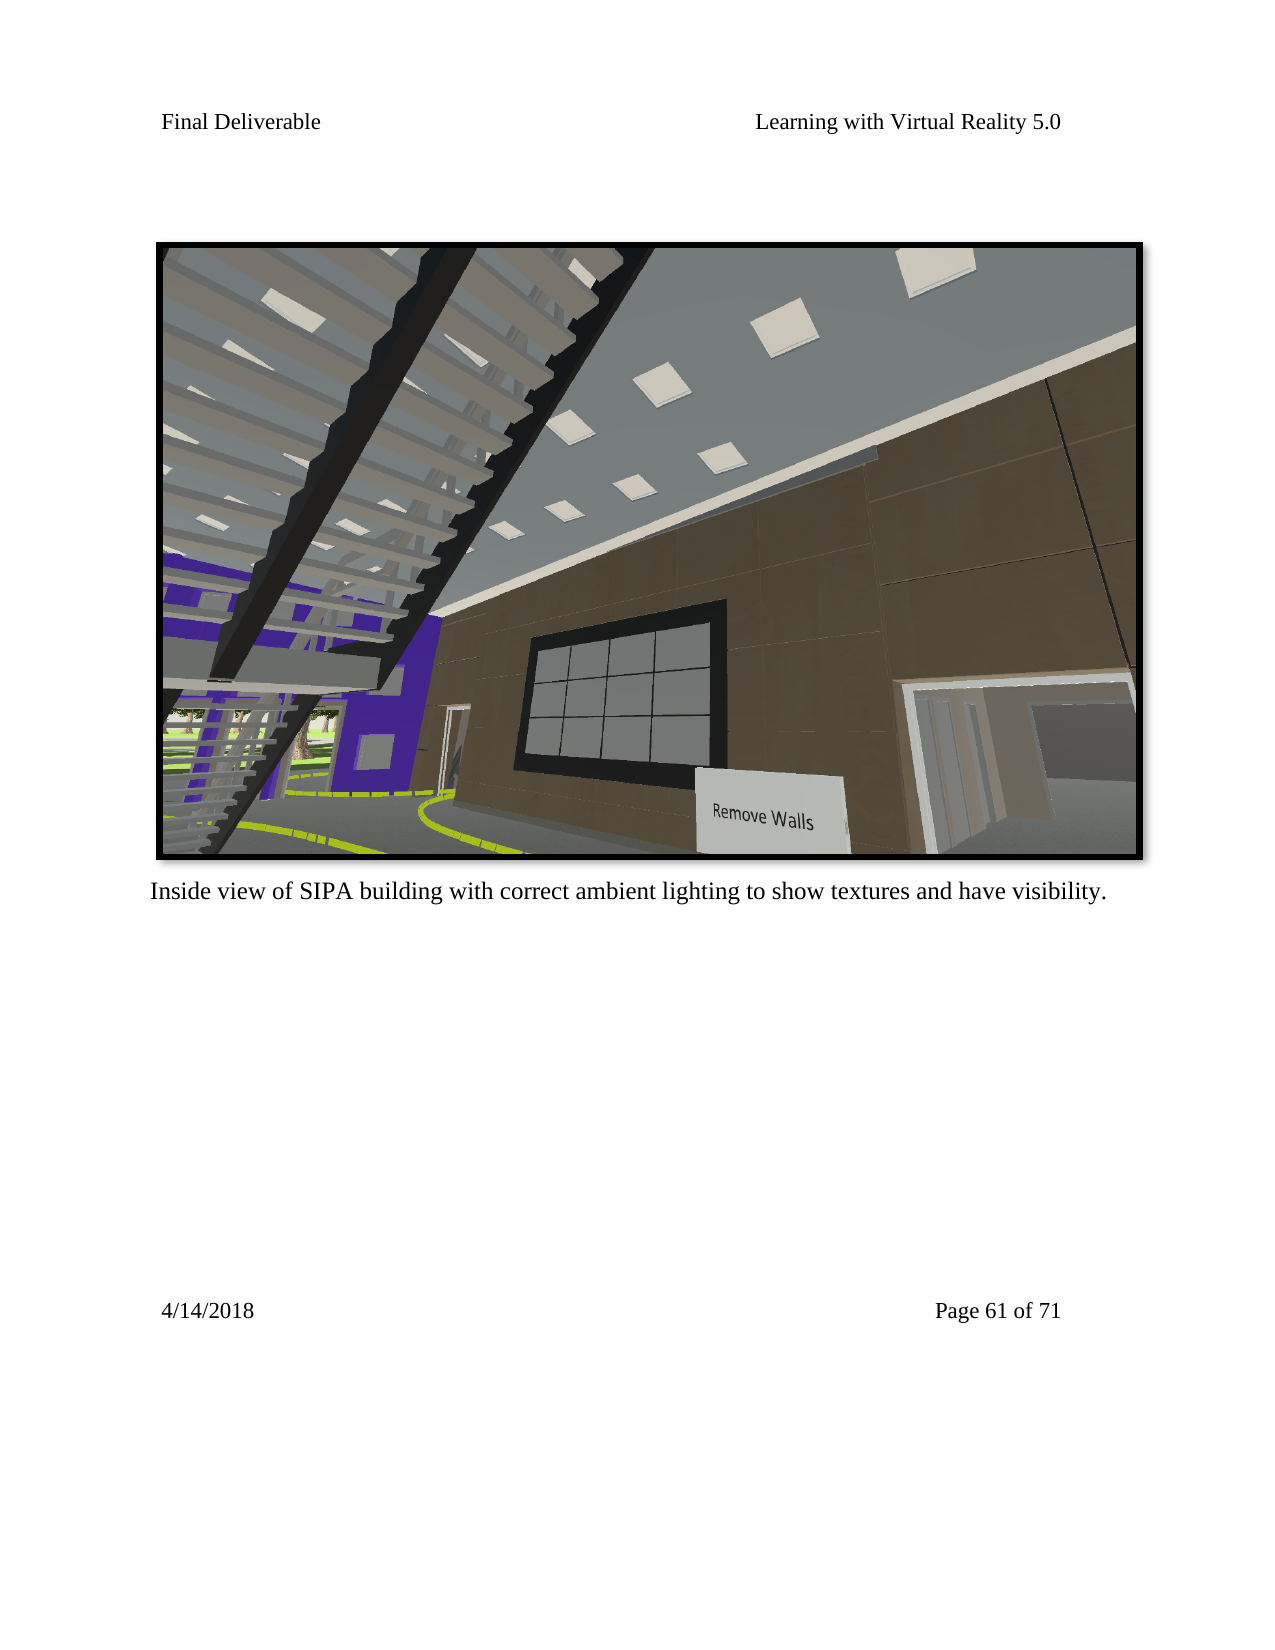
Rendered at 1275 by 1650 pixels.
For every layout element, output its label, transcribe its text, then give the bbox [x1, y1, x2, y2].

picture [163, 248, 1136, 854]
text Inside view of SIPA building with correct ambient lighting to show textures and have visibility. [150, 876, 1125, 905]
